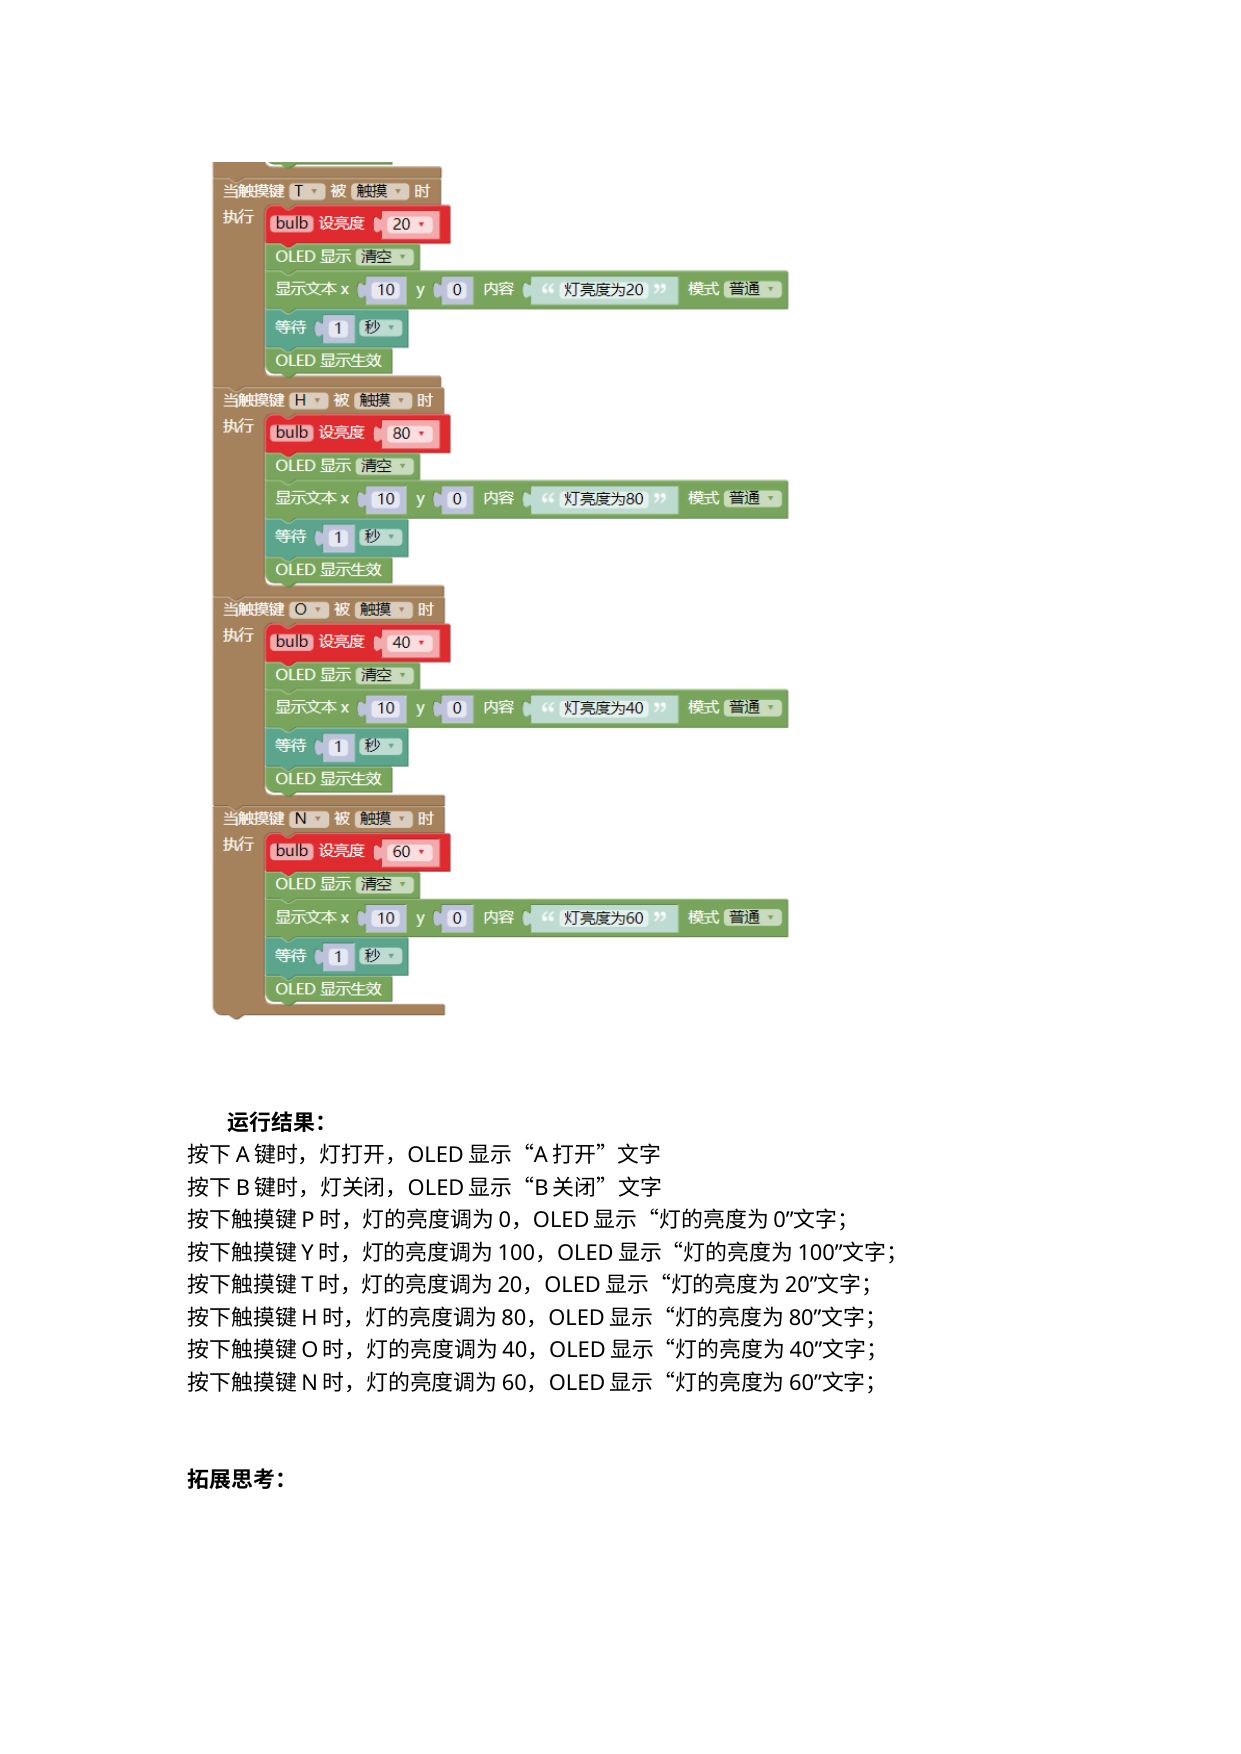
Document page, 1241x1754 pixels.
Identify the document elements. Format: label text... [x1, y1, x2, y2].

text 按下触摸键Y时，灯的亮度调为100，OLED显示“灯的亮度为100”文字； 按下触摸键T时，灯的亮度调为20，OLED显示“灯的亮度为20”文字； [187, 1234, 1053, 1299]
text 按下触摸键N时，灯的亮度调为60，OLED显示“灯的亮度为60”文字； [187, 1364, 1053, 1397]
text 按下触摸键O时，灯的亮度调为40，OLED显示“灯的亮度为40”文字； [187, 1332, 1053, 1364]
text 按下触摸键H时，灯的亮度调为80，OLED显示“灯的亮度为80”文字； [187, 1299, 1053, 1332]
text 按下A键时，灯打开，OLED显示“A打开”文字 [187, 1137, 1053, 1169]
picture [193, 162, 802, 1034]
text 按下B键时，灯关闭，OLED显示“B关闭”文字 按下触摸键P时，灯的亮度调为0，OLED显示“灯的亮度为0”文字； [187, 1169, 1053, 1234]
text 拓展思考： [187, 1462, 1053, 1494]
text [187, 162, 1053, 1137]
